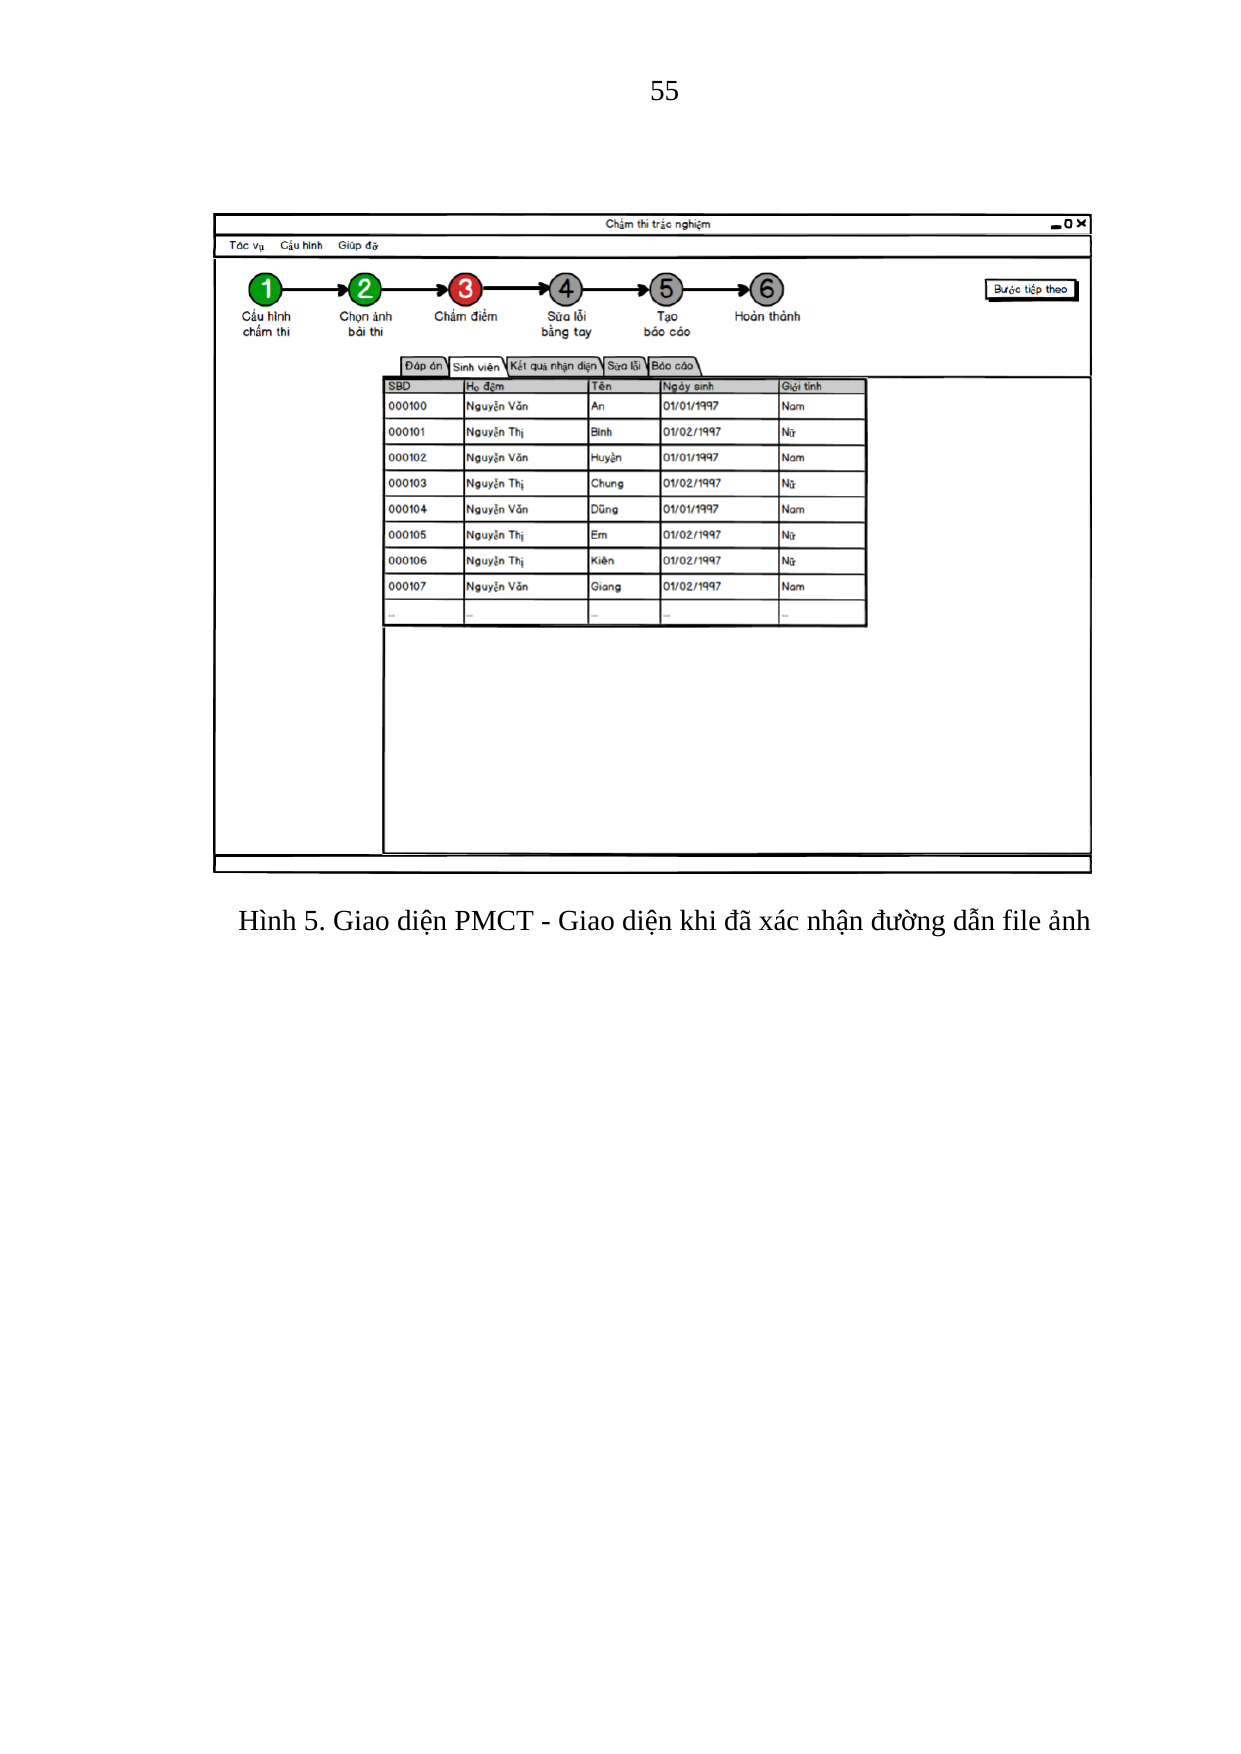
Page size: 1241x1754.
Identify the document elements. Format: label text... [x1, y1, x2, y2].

picture [207, 207, 1122, 884]
text Hình 5. Giao diện PMCT - Giao diện khi đã xác nhận đường dẫn file ảnh [207, 903, 1122, 936]
